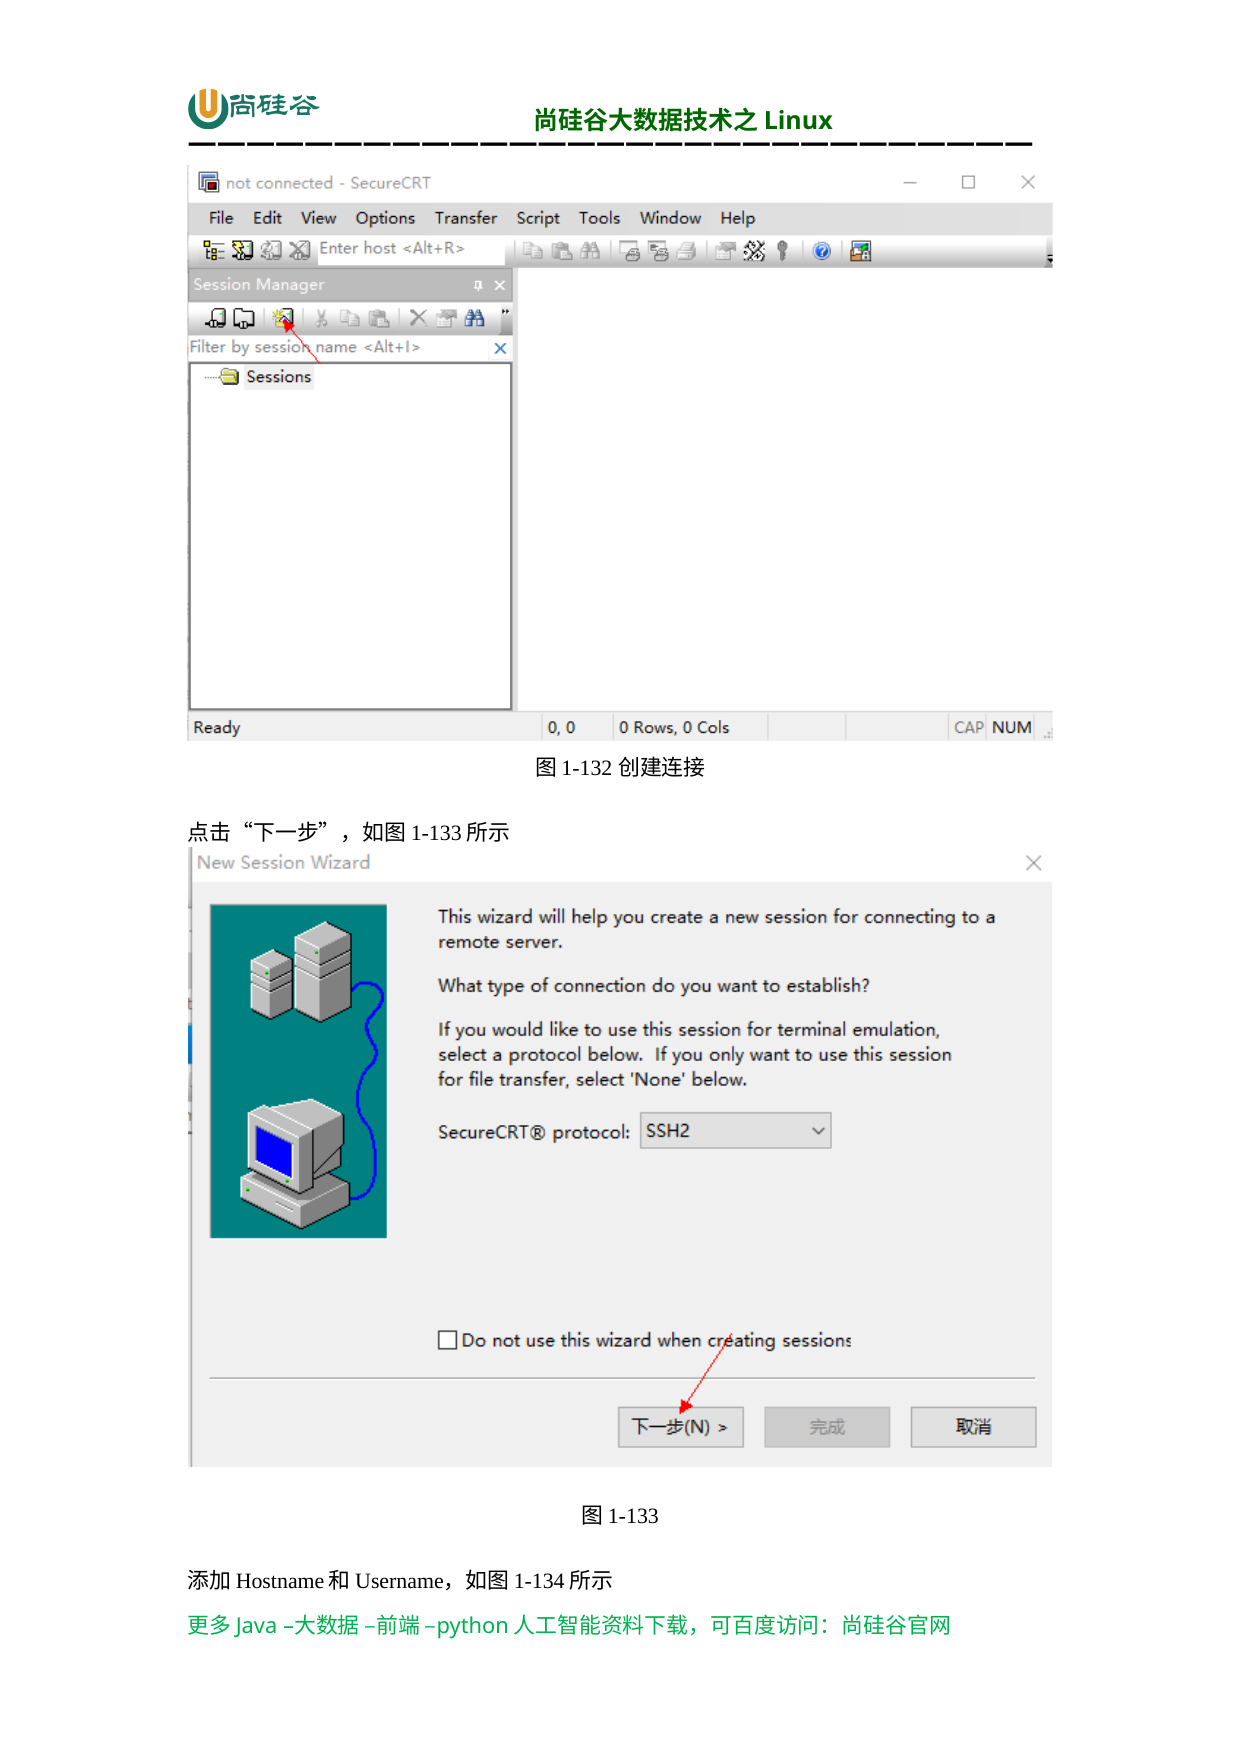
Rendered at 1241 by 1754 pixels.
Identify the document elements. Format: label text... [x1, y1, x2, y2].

text 点击“下一步”，如图1-133所示 [187, 815, 1053, 847]
text 图1-133 [187, 1497, 1053, 1530]
picture [187, 88, 321, 130]
picture [188, 847, 1053, 1467]
text 添加Hostname和Username，如图1-134所示 [187, 1562, 1053, 1595]
text 图1-132 创建连接 [187, 750, 1053, 782]
picture [187, 165, 1053, 741]
